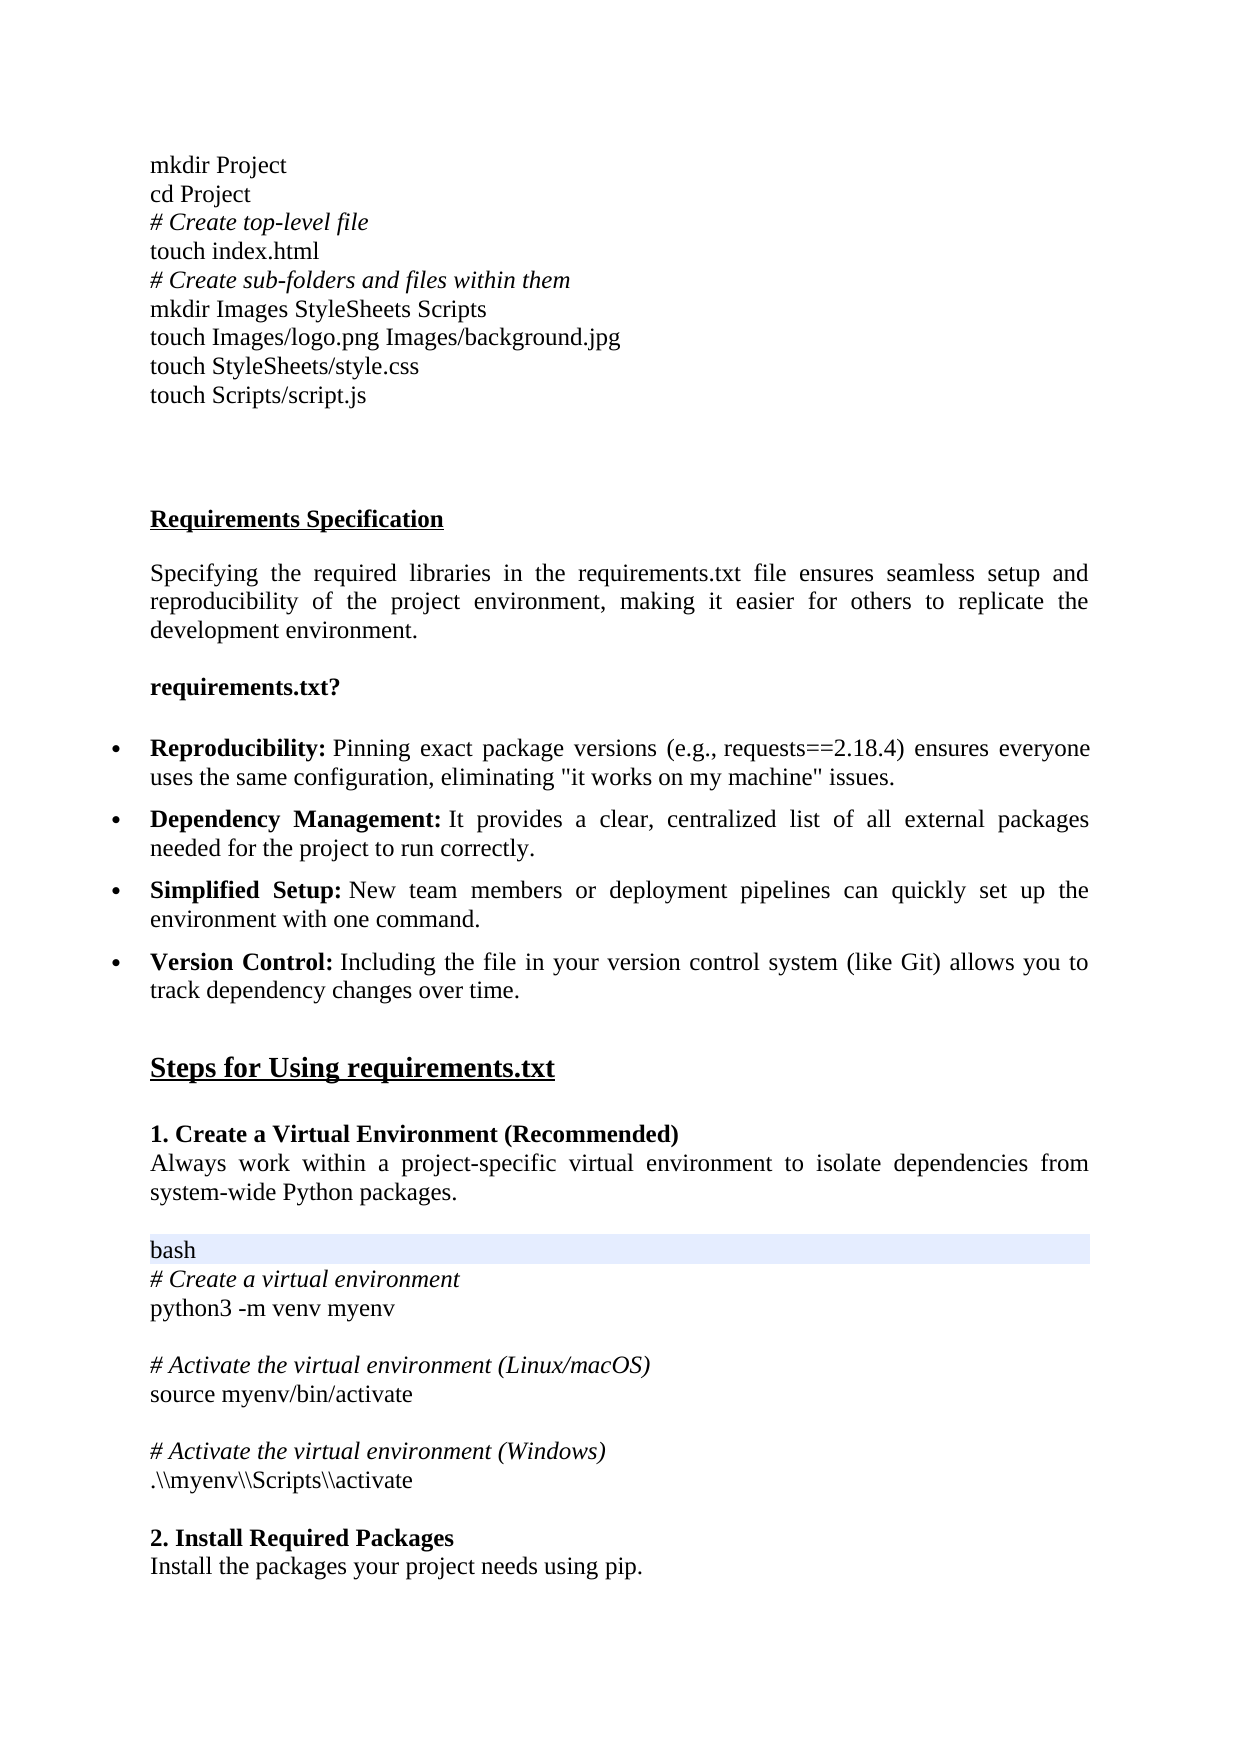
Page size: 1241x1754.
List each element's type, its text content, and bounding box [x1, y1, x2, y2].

text # Activate the virtual environment (Linux/macOS) [150, 1350, 1090, 1379]
list Dependency Management: It provides a clear, centralized list of all external packages needed for the project to run correctly. [112, 804, 1090, 862]
text mkdir Project [150, 150, 1090, 179]
text 1. Create a Virtual Environment (Recommended) [150, 1116, 1090, 1148]
text touch StyleSheets/style.css [150, 351, 1090, 380]
text python3 -m venv myenv [150, 1293, 1090, 1321]
text mkdir Images StyleSheets Scripts [150, 294, 1090, 322]
text Install the packages your project needs using pip. [150, 1551, 1090, 1580]
text touch Images/logo.png Images/background.jpg [150, 322, 1090, 351]
text # Create a virtual environment [150, 1264, 1090, 1293]
text bash [150, 1234, 1090, 1264]
list Version Control: Including the file in your version control system (like Git) allows you to track dependency changes over time. [112, 947, 1090, 1004]
text 2. Install Required Packages [150, 1523, 1090, 1551]
text touch index.html [150, 236, 1090, 265]
text cd Project [150, 179, 1090, 207]
text # Create top-level file [150, 207, 1090, 236]
subtitle Requirements Specification [150, 489, 1090, 533]
text Always work within a project-specific virtual environment to isolate dependencies from system-wide Python packages. [150, 1148, 1090, 1205]
list Reproducibility: Pinning exact package versions (e.g., requests==2.18.4) ensures everyone uses the same configuration, eliminating "it works on my machine" issues. [112, 733, 1090, 791]
text .\\myenv\\Scripts\\activate [150, 1465, 1090, 1494]
list Simplified Setup: New team members or deployment pipelines can quickly set up the environment with one command. [112, 876, 1090, 933]
text Steps for Using requirements.txt [150, 1050, 1090, 1084]
text # Create sub-folders and files within them [150, 265, 1090, 294]
text touch Scripts/script.js [150, 380, 1090, 409]
text # Activate the virtual environment (Windows) [150, 1436, 1090, 1465]
text source myenv/bin/activate [150, 1379, 1090, 1408]
text requirements.txt? [150, 669, 1090, 701]
text Specifying the required libraries in the requirements.txt file ensures seamless setup and reproducibility of the project environment, making it easier for others to replicate the development environment. [150, 558, 1090, 644]
